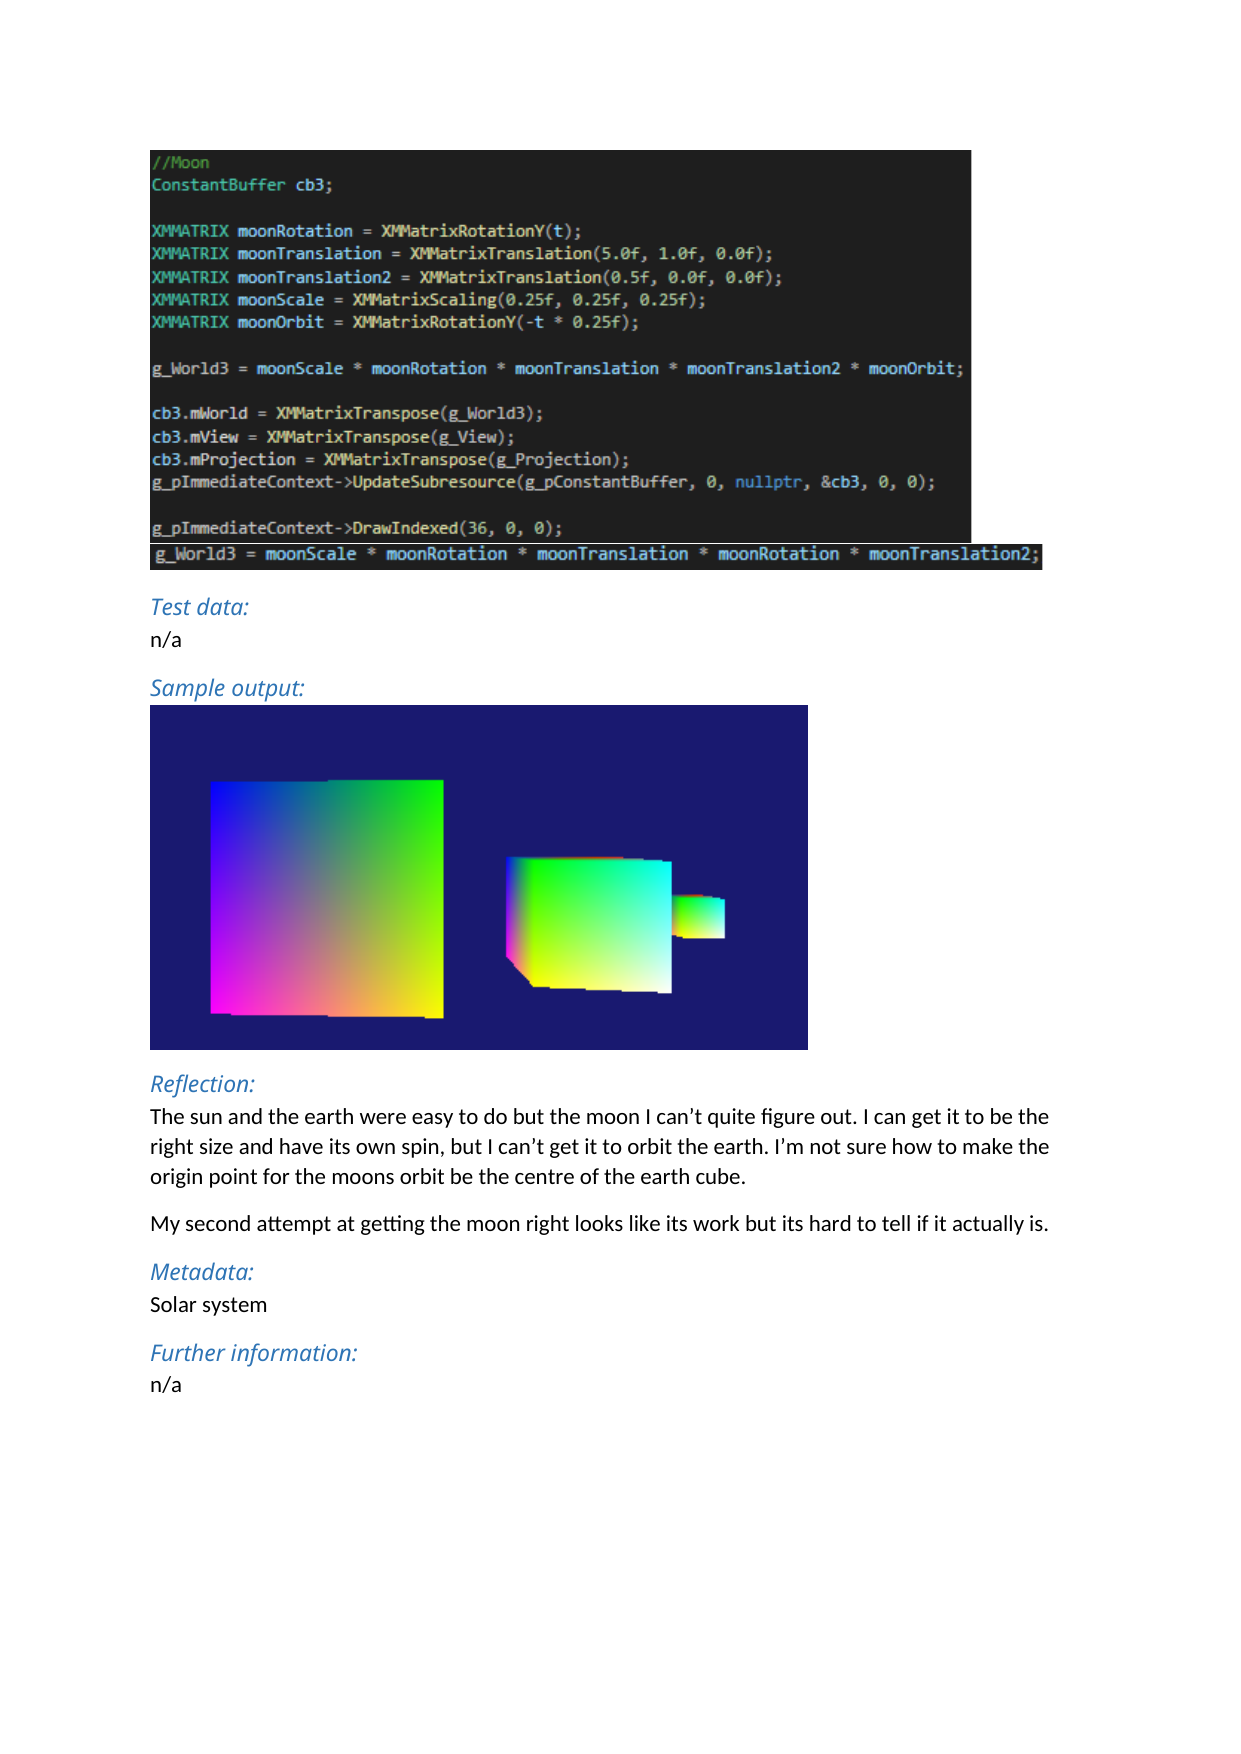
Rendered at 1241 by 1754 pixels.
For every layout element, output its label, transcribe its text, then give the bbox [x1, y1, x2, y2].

text Solar system [150, 1290, 1090, 1318]
picture [150, 705, 808, 1050]
text The sun and the earth were easy to do but the moon I can’t quite figure out. I can get it to be the right size and have its own spin, but I can’t get it to orbit the earth. I’m not sure how to make the origin point for the moons orbit be the centre of the earth cube. [150, 1102, 1090, 1191]
subtitle Further information: [150, 1337, 1090, 1368]
text n/a [150, 625, 1090, 653]
text n/a [150, 1371, 1090, 1399]
subtitle Reflection: [150, 1068, 1090, 1099]
picture [150, 150, 972, 543]
subtitle Metadata: [150, 1256, 1090, 1287]
picture [150, 544, 1043, 570]
subtitle Sample output: [150, 672, 1090, 703]
text My second attempt at getting the moon right looks like its work but its hard to tell if it actually is. [150, 1209, 1090, 1237]
subtitle Test data: [150, 591, 1090, 622]
